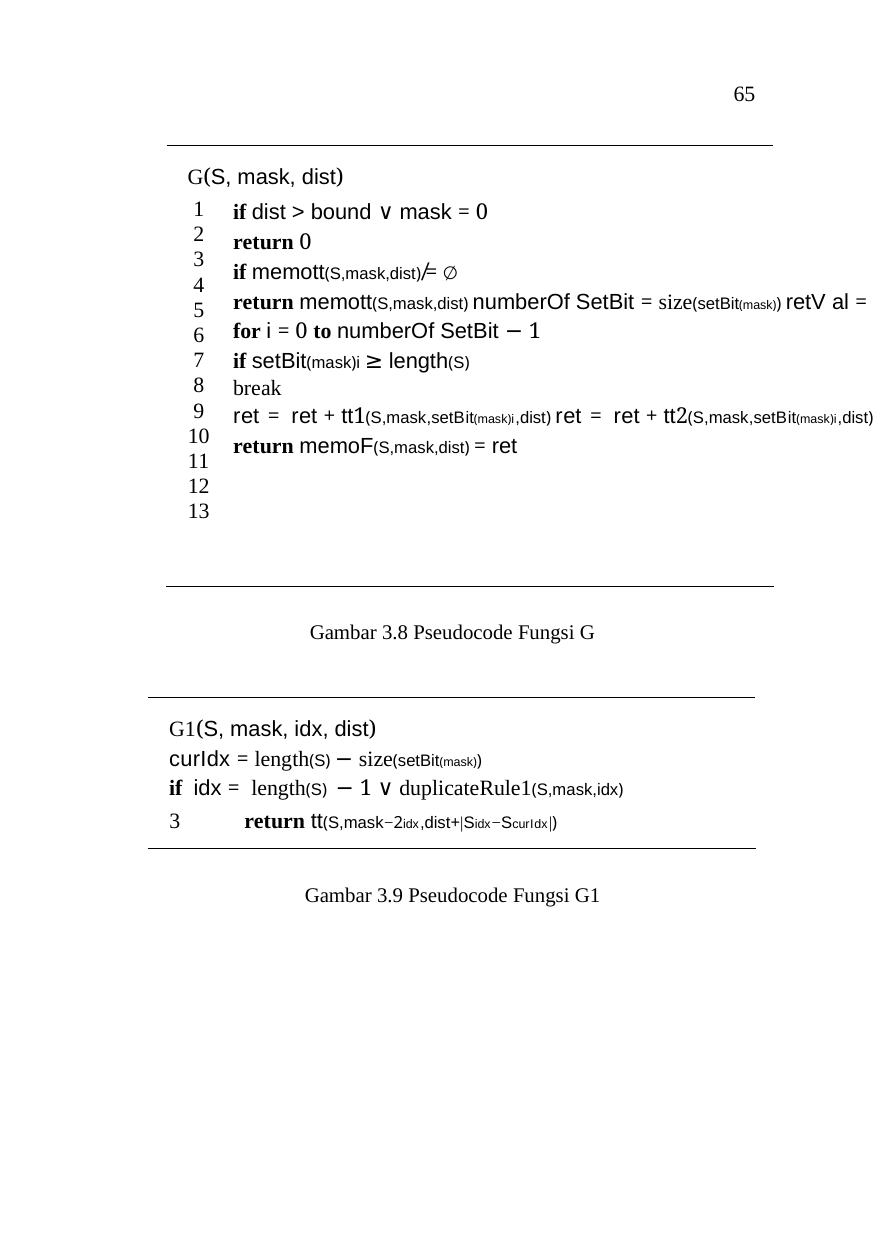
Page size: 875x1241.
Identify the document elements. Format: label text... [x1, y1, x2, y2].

text Gambar 3.8 Pseudocode Fungsi G [309, 620, 687, 644]
text Gambar 3.9 Pseudocode Fungsi G1 [304, 883, 687, 907]
